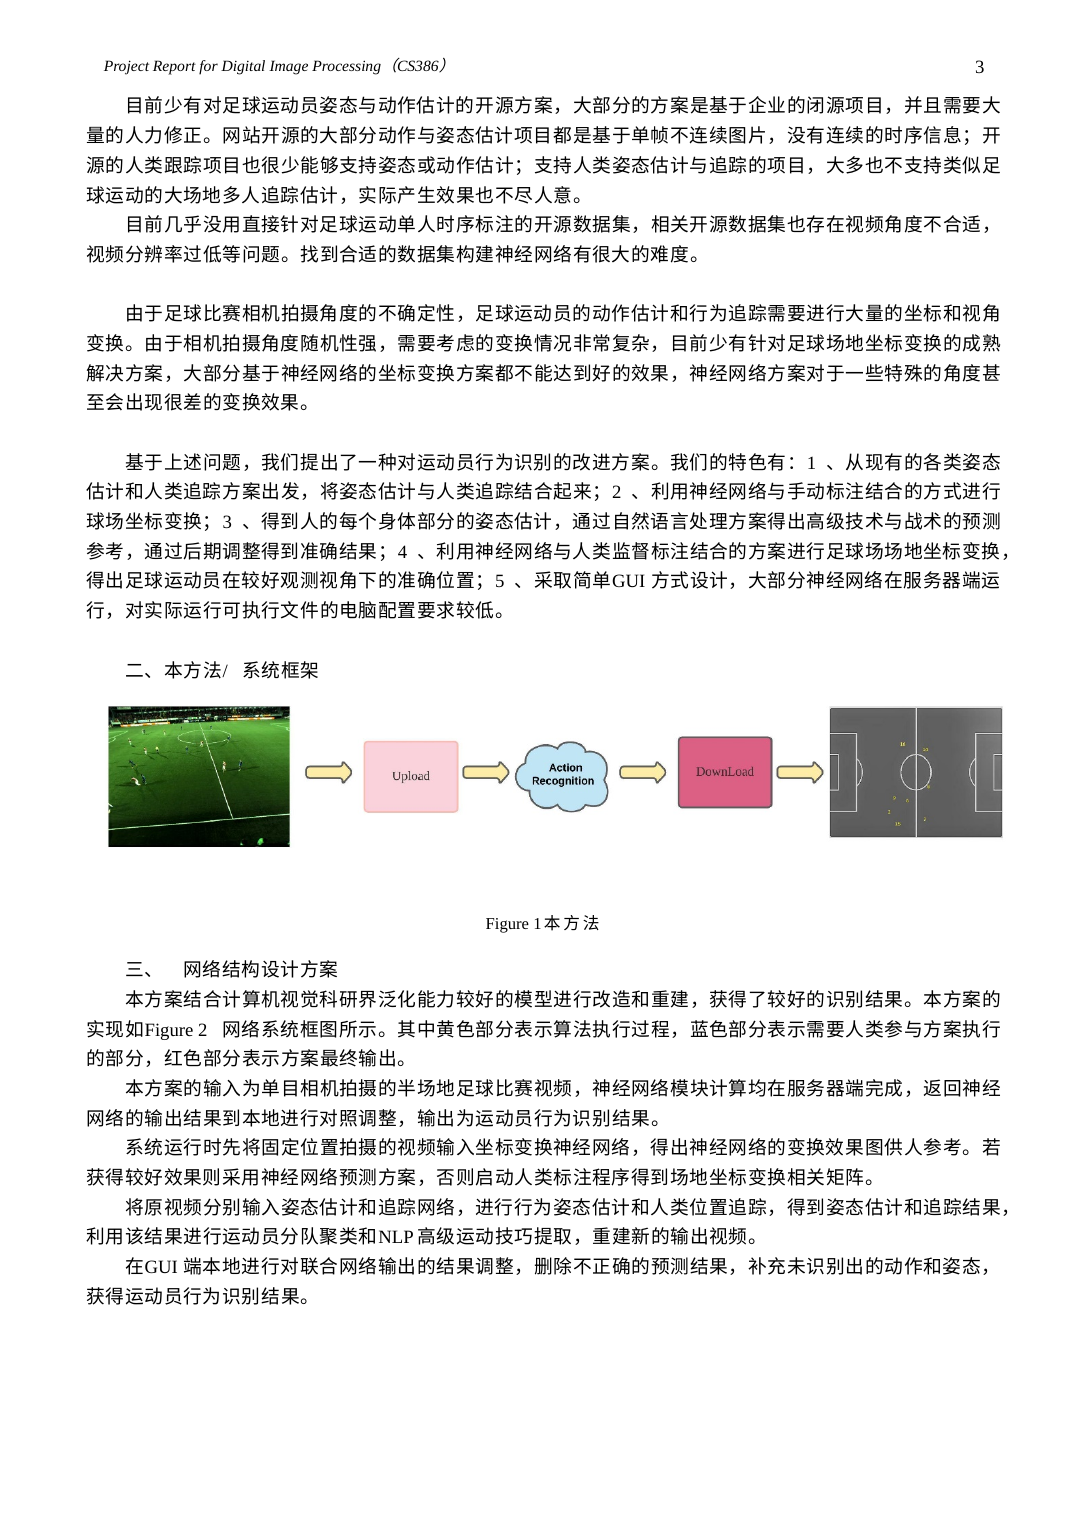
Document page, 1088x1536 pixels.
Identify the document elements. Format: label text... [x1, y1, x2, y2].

picture [86, 683, 1026, 870]
text 由于足球比赛相机拍摄角度的不确定性，足球运动员的动作估计和行为追踪需要进行大量的坐标和视角变换。由于相机拍摄角度随机性强，需要考虑的变换情况非常复杂，目前少有针对足球场地坐标变换的成熟解决方案，大部分基于神经网络的坐标变换方案都不能达到好的效果，神经网络方案对于一些特殊的角度甚至会出现很差的变换效果。 [86, 298, 1001, 416]
text 二、本方法/系统框架 [86, 654, 1001, 683]
text 本方案结合计算机视觉科研界泛化能力较好的模型进行改造和重建，获得了较好的识别结果。本方案的实现如Figure 2网络系统框图所示。其中黄色部分表示算法执行过程，蓝色部分表示需要人类参与方案执行的部分，红色部分表示方案最终输出。 [86, 983, 1001, 1072]
text 基于上述问题，我们提出了一种对运动员行为识别的改进方案。我们的特色有：1、从现有的各类姿态估计和人类追踪方案出发，将姿态估计与人类追踪结合起来；2、利用神经网络与手动标注结合的方式进行球场坐标变换；3、得到人的每个身体部分的姿态估计，通过自然语言处理方案得出高级技术与战术的预测参考，通过后期调整得到准确结果；4、利用神经网络与人类监督标注结合的方案进行足球场场地坐标变换，得出足球运动员在较好观测视角下的准确位置；5、采取简单GUI方式设计，大部分神经网络在服务器端运行，对实际运行可执行文件的电脑配置要求较低。 [86, 446, 1001, 624]
text Figure 1本方法 [86, 907, 1001, 937]
text 系统运行时先将固定位置拍摄的视频输入坐标变换神经网络，得出神经网络的变换效果图供人参考。若获得较好效果则采用神经网络预测方案，否则启动人类标注程序得到场地坐标变换相关矩阵。 [86, 1132, 1001, 1191]
text 目前少有对足球运动员姿态与动作估计的开源方案，大部分的方案是基于企业的闭源项目，并且需要大量的人力修正。网站开源的大部分动作与姿态估计项目都是基于单帧不连续图片，没有连续的时序信息；开源的人类跟踪项目也很少能够支持姿态或动作估计；支持人类姿态估计与追踪的项目，大多也不支持类似足球运动的大场地多人追踪估计，实际产生效果也不尽人意。 [86, 90, 1001, 209]
text 将原视频分别输入姿态估计和追踪网络，进行行为姿态估计和人类位置追踪，得到姿态估计和追踪结果，利用该结果进行运动员分队聚类和NLP高级运动技巧提取，重建新的输出视频。 [86, 1191, 1001, 1251]
text 本方案的输入为单目相机拍摄的半场地足球比赛视频，神经网络模块计算均在服务器端完成，返回神经网络的输出结果到本地进行对照调整，输出为运动员行为识别结果。 [86, 1072, 1001, 1132]
list 网络结构设计方案 [125, 954, 1001, 983]
text 目前几乎没用直接针对足球运动单人时序标注的开源数据集，相关开源数据集也存在视频角度不合适，视频分辨率过低等问题。找到合适的数据集构建神经网络有很大的难度。 [86, 209, 1001, 268]
text 在GUI端本地进行对联合网络输出的结果调整，删除不正确的预测结果，补充未识别出的动作和姿态，获得运动员行为识别结果。 [86, 1251, 1001, 1310]
